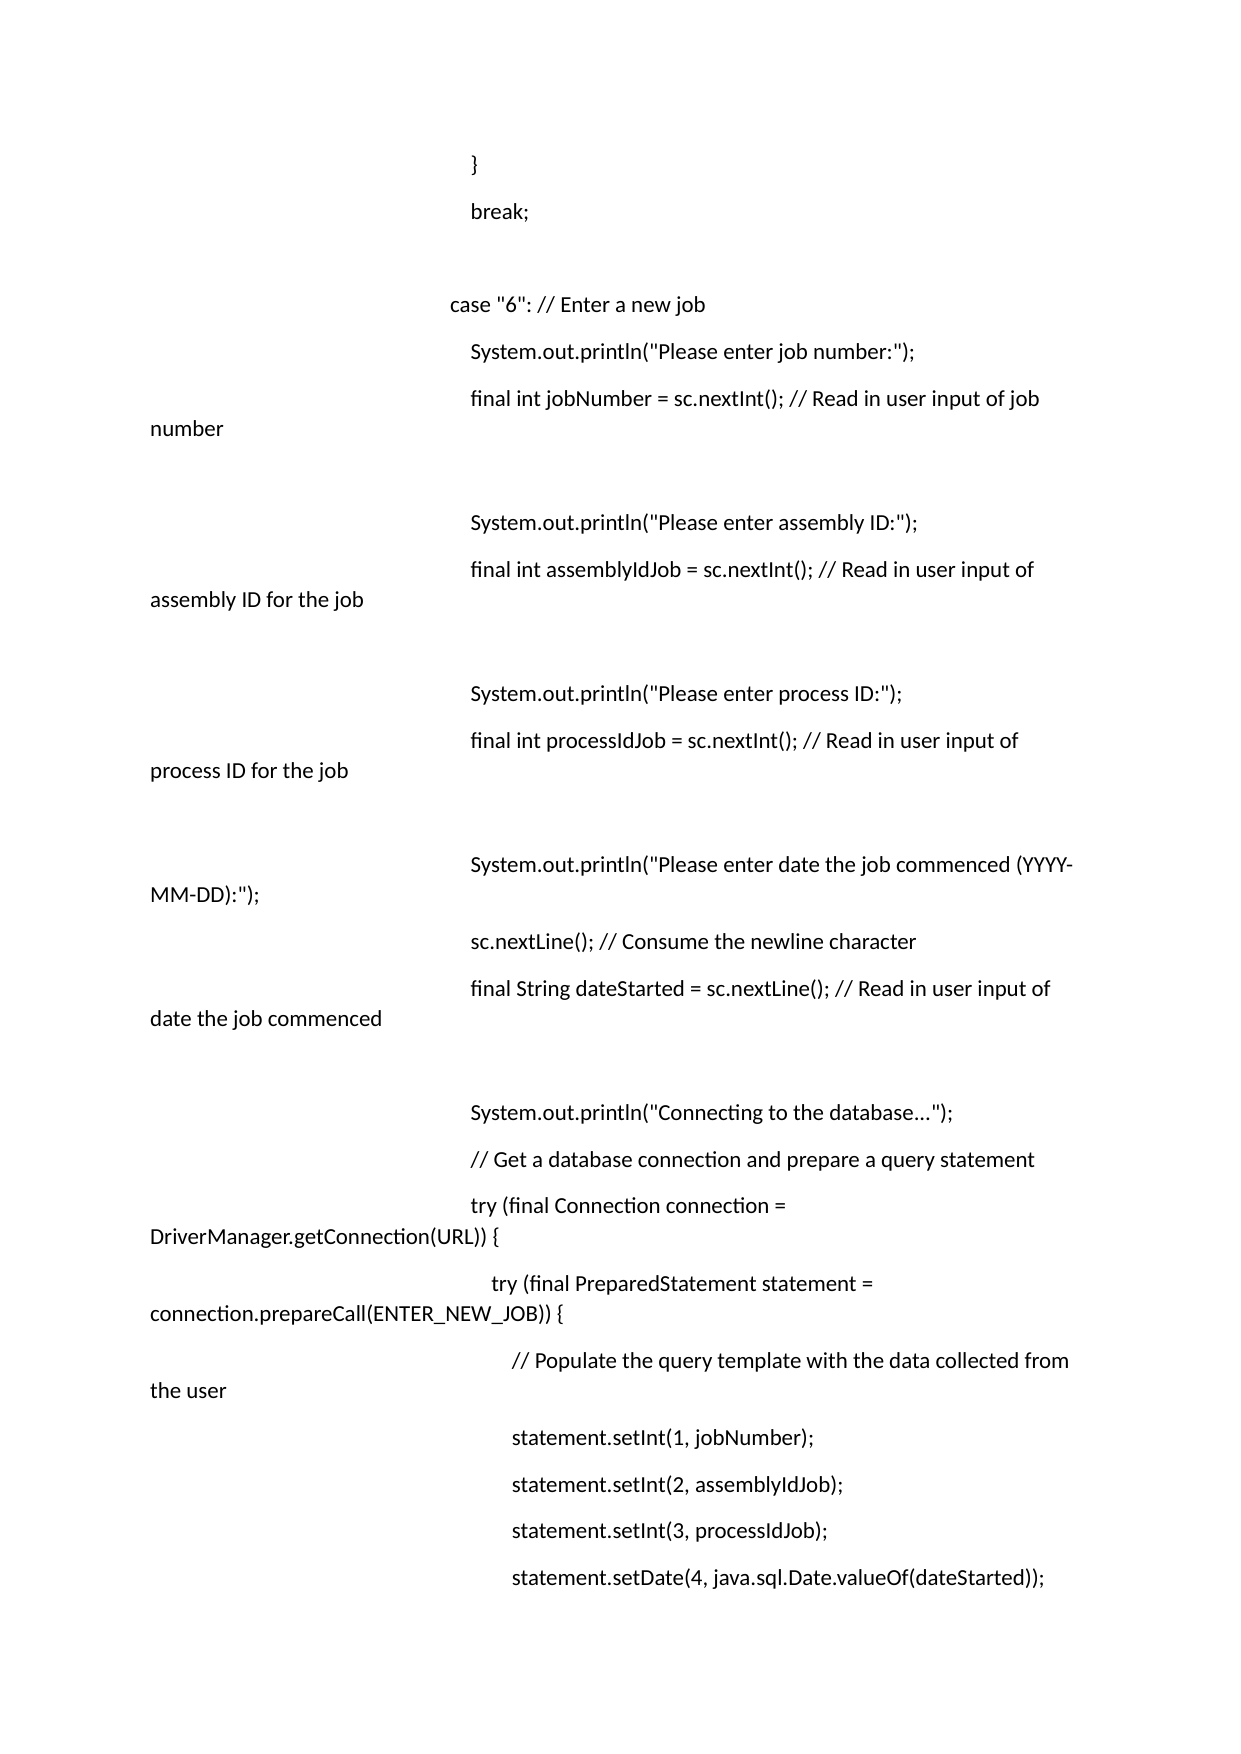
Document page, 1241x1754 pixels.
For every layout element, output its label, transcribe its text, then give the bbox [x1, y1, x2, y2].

text final String dateStarted = sc.nextLine(); // Read in user input of date the job commenced [150, 974, 1090, 1032]
text case "6": // Enter a new job [150, 291, 1090, 319]
text System.out.println("Please enter assembly ID:"); [150, 508, 1090, 536]
text final int assemblyIdJob = sc.nextInt(); // Read in user input of assembly ID for the job [150, 555, 1090, 613]
text System.out.println("Please enter process ID:"); [150, 679, 1090, 707]
text // Get a database connection and prepare a query statement [150, 1145, 1090, 1173]
text System.out.println("Connecting to the database..."); [150, 1098, 1090, 1126]
text } [150, 150, 1090, 178]
text break; [150, 197, 1090, 225]
text statement.setInt(1, jobNumber); [150, 1423, 1090, 1451]
text // Populate the query template with the data collected from the user [150, 1346, 1090, 1404]
text try (final Connection connection = DriverManager.getConnection(URL)) { [150, 1192, 1090, 1250]
text statement.setInt(3, processIdJob); [150, 1517, 1090, 1545]
text System.out.println("Please enter date the job commenced (YYYY-MM-DD):"); [150, 850, 1090, 908]
text try (final PreparedStatement statement = connection.prepareCall(ENTER_NEW_JOB)) { [150, 1269, 1090, 1327]
text System.out.println("Please enter job number:"); [150, 337, 1090, 366]
text final int jobNumber = sc.nextInt(); // Read in user input of job number [150, 384, 1090, 443]
text statement.setDate(4, java.sql.Date.valueOf(dateStarted)); [150, 1563, 1090, 1592]
text final int processIdJob = sc.nextInt(); // Read in user input of process ID for the job [150, 726, 1090, 784]
text sc.nextLine(); // Consume the newline character [150, 927, 1090, 955]
text statement.setInt(2, assemblyIdJob); [150, 1470, 1090, 1498]
